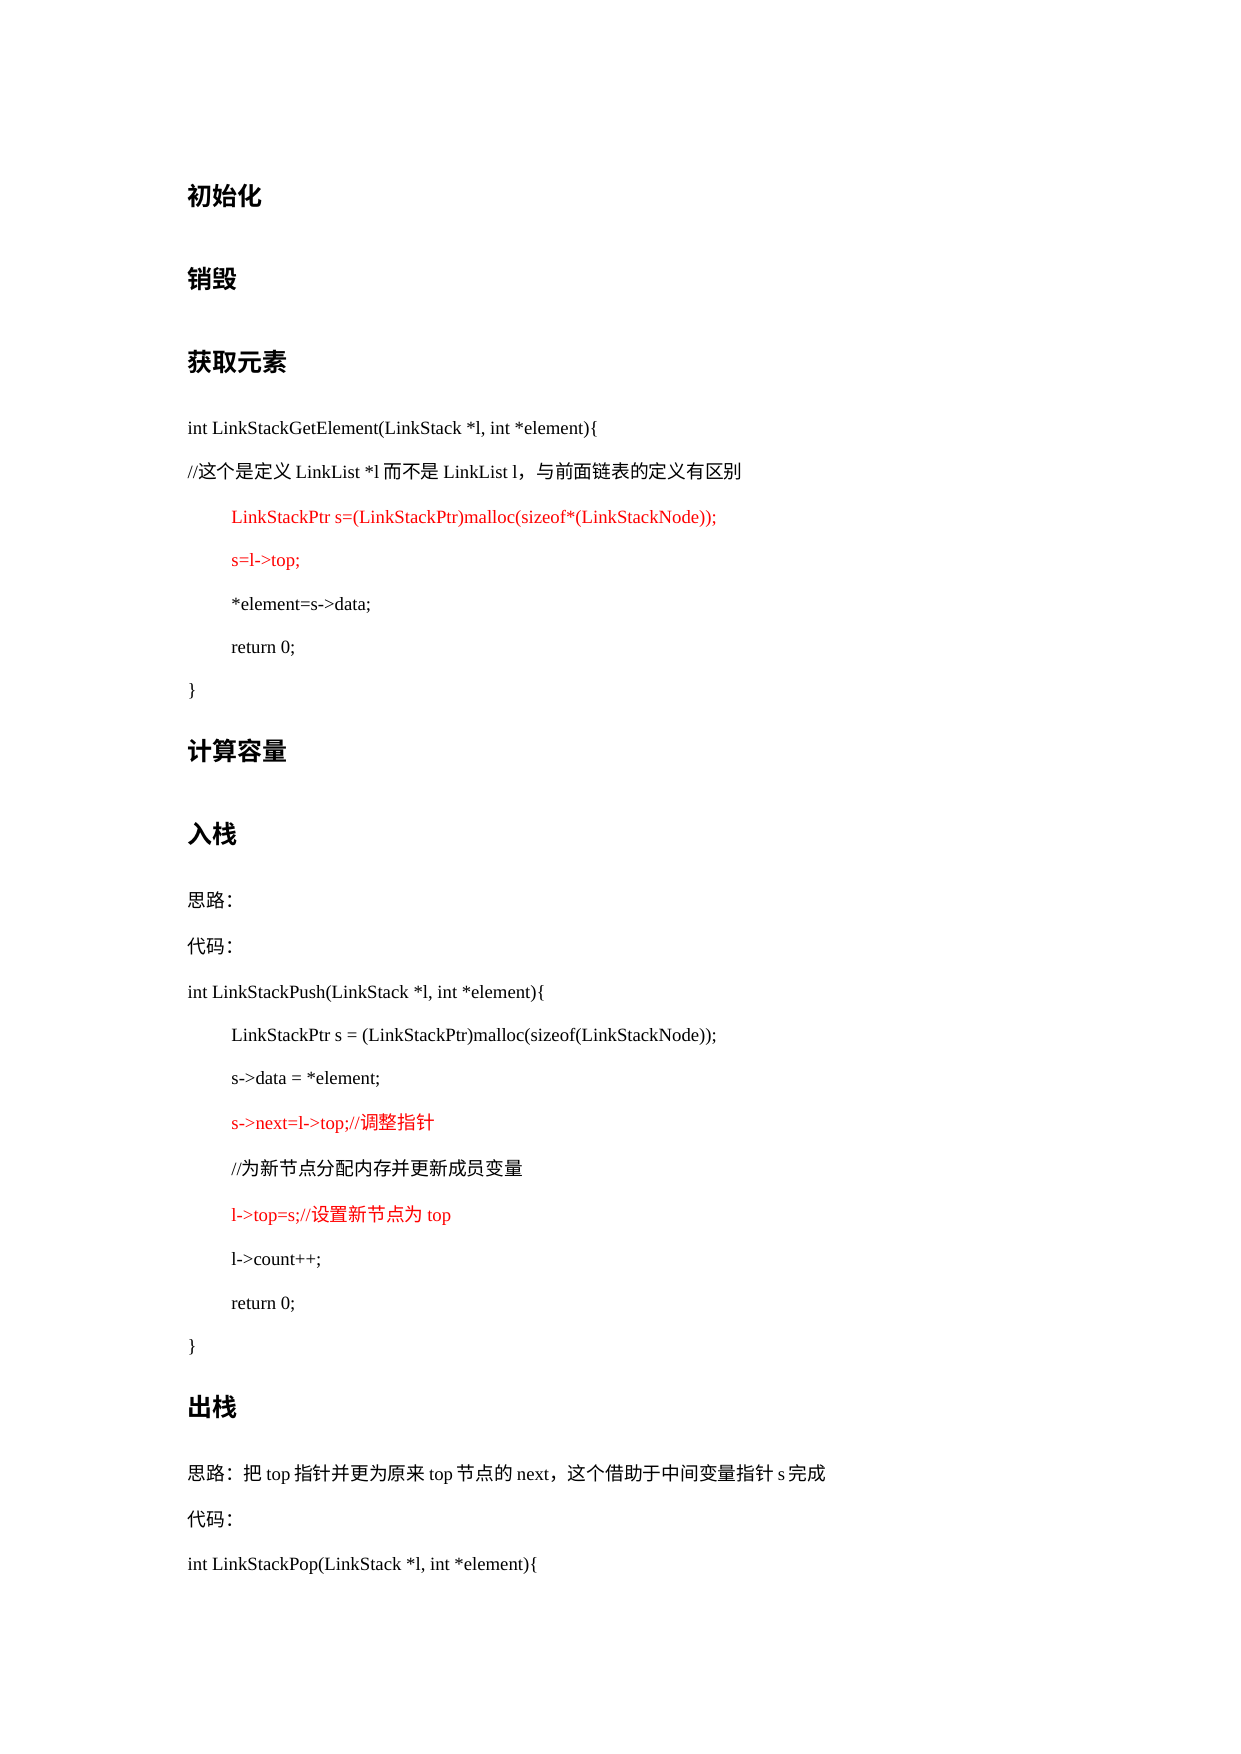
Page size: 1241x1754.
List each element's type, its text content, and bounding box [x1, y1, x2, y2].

text l->top=s;//设置新节点为top [187, 1197, 1053, 1229]
subtitle 出栈 [187, 1373, 1053, 1438]
subtitle 入栈 [187, 800, 1053, 865]
text s->next=l->top;//调整指针 [187, 1105, 1053, 1137]
text *element=s->data; [187, 587, 1053, 619]
text int LinkStackGetElement(LinkStack *l, int *element){ [187, 411, 1053, 444]
text } [187, 1329, 1053, 1362]
text return 0; [187, 630, 1053, 663]
text 思路：把top指针并更为原来top节点的next，这个借助于中间变量指针s完成 [187, 1456, 1053, 1488]
text s->data = *element; [187, 1062, 1053, 1094]
text //这个是定义LinkList *l而不是LinkList l，与前面链表的定义有区别 [187, 454, 1053, 487]
text LinkStackPtr s = (LinkStackPtr)malloc(sizeof(LinkStackNode)); [187, 1018, 1053, 1051]
text s=l->top; [187, 544, 1053, 576]
text //为新节点分配内存并更新成员变量 [187, 1151, 1053, 1183]
text int LinkStackPop(LinkStack *l, int *element){ [187, 1548, 1053, 1580]
text 代码： [187, 929, 1053, 962]
subtitle 计算容量 [187, 717, 1053, 782]
text 思路： [187, 883, 1053, 916]
subtitle 获取元素 [187, 328, 1053, 393]
text return 0; [187, 1286, 1053, 1319]
text l->count++; [187, 1243, 1053, 1275]
text 代码： [187, 1502, 1053, 1534]
text int LinkStackPush(LinkStack *l, int *element){ [187, 975, 1053, 1008]
subtitle 销毁 [187, 245, 1053, 310]
text } [187, 673, 1053, 706]
text LinkStackPtr s=(LinkStackPtr)malloc(sizeof*(LinkStackNode)); [187, 501, 1053, 533]
subtitle 初始化 [187, 162, 1053, 227]
